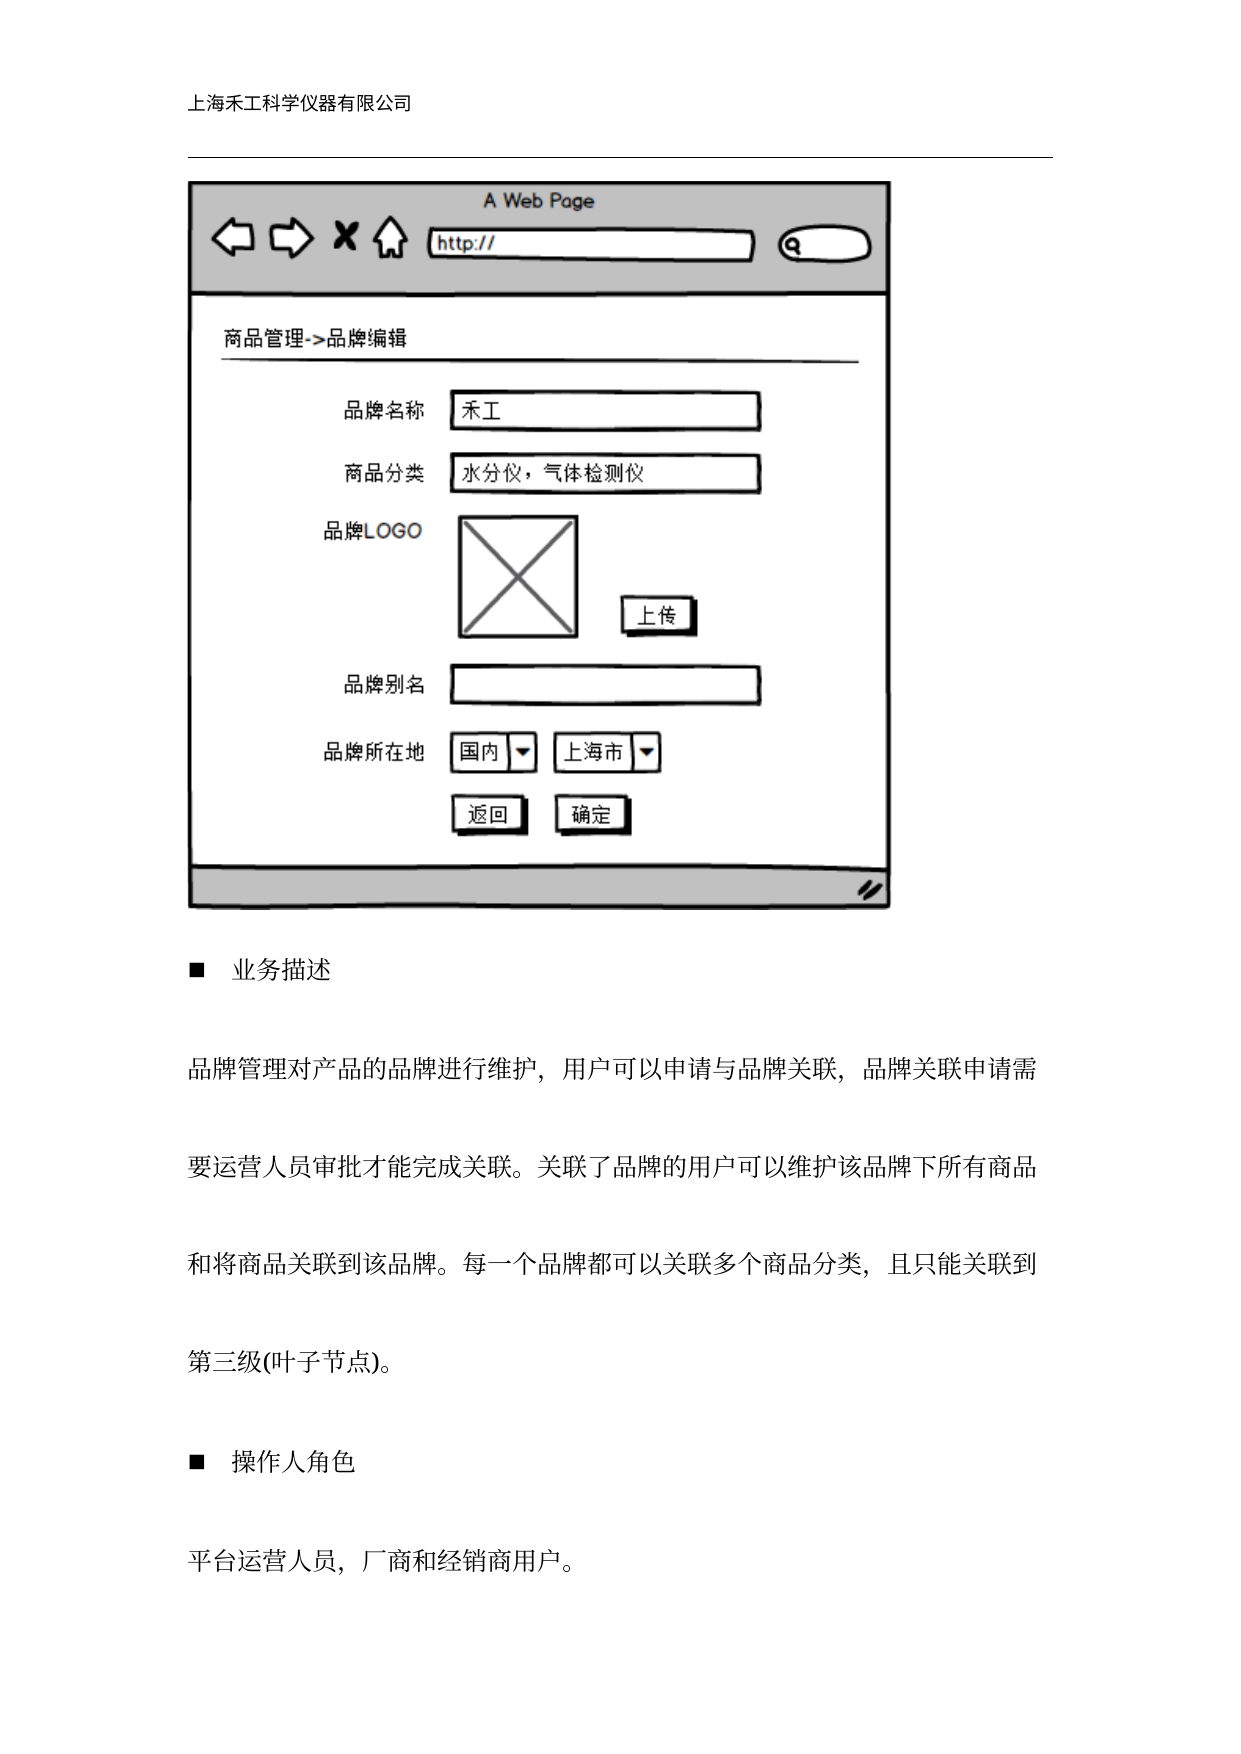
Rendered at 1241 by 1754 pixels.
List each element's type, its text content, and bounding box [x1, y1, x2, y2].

picture [187, 181, 892, 910]
list 业务描述 [187, 936, 1053, 1001]
text 品牌管理对产品的品牌进行维护，用户可以申请与品牌关联，品牌关联申请需要运营人员审批才能完成关联。关联了品牌的用户可以维护该品牌下所有商品和将商品关联到该品牌。每一个品牌都可以关联多个商品分类，且只能关联到第三级(叶子节点)。 [187, 1036, 1053, 1393]
text 平台运营人员，厂商和经销商用户。 [187, 1527, 1053, 1592]
list 操作人角色 [187, 1428, 1053, 1493]
